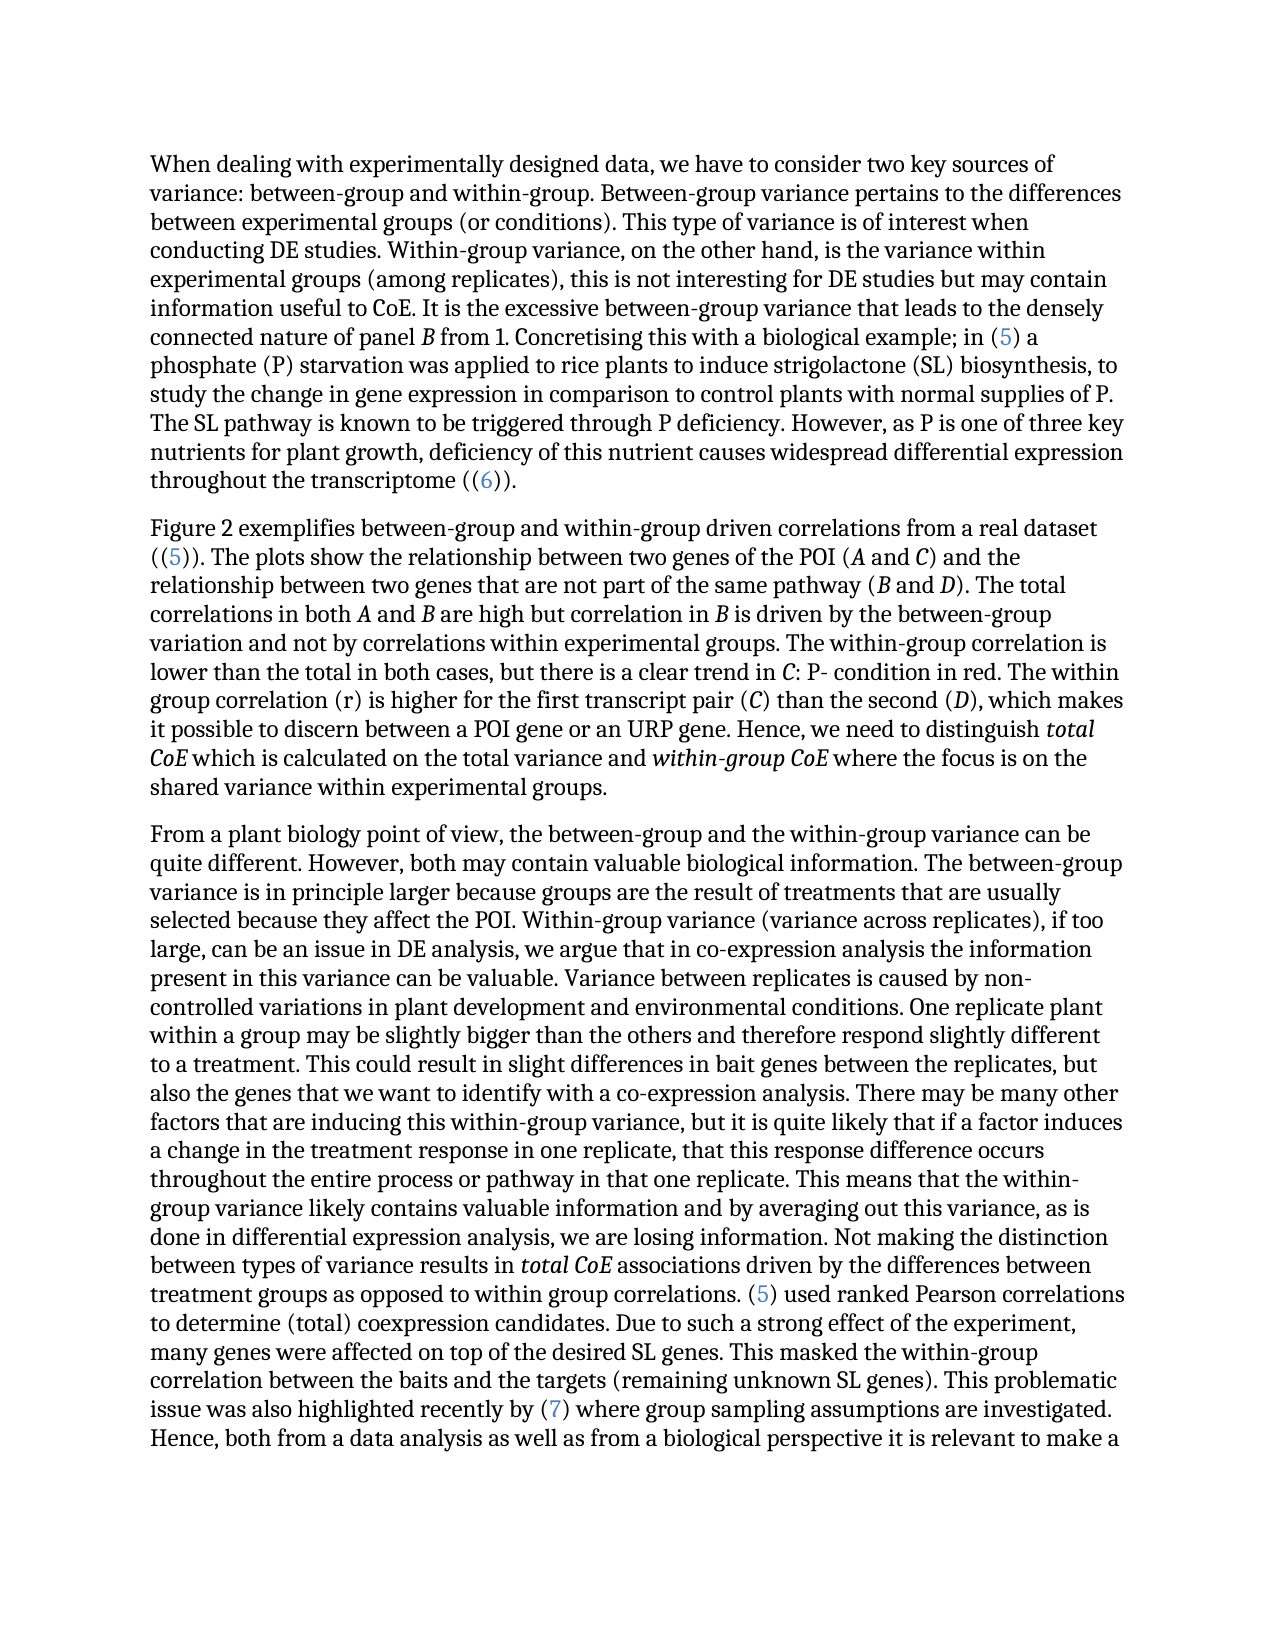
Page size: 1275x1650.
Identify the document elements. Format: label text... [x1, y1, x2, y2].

text Figure 2 exemplifies between-group and within-group driven correlations from a real dataset ((5)). The plots show the relationship between two genes of the POI (A and C) and the relationship between two genes that are not part of the same pathway (B and D). The total correlations in both A and B are high but correlation in B is driven by the between-group variation and not by correlations within experimental groups. The within-group correlation is lower than the total in both cases, but there is a clear trend in C: P- condition in red. The within group correlation (r) is higher for the first transcript pair (C) than the second (D), which makes it possible to discern between a POI gene or an URP gene. Hence, we need to distinguish total CoE which is calculated on the total variance and within-group CoE where the focus is on the shared variance within experimental groups. [150, 514, 1125, 801]
text When dealing with experimentally designed data, we have to consider two key sources of variance: between-group and within-group. Between-group variance pertains to the differences between experimental groups (or conditions). This type of variance is of interest when conducting DE studies. Within-group variance, on the other hand, is the variance within experimental groups (among replicates), this is not interesting for DE studies but may contain information useful to CoE. It is the excessive between-group variance that leads to the densely connected nature of panel B from 1. Concretising this with a biological example; in (5) a phosphate (P) starvation was applied to rice plants to induce strigolactone (SL) biosynthesis, to study the change in gene expression in comparison to control plants with normal supplies of P. The SL pathway is known to be triggered through P deficiency. However, as P is one of three key nutrients for plant growth, deficiency of this nutrient causes widespread differential expression throughout the transcriptome ((6)). [150, 150, 1125, 495]
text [150, 820, 1125, 1452]
